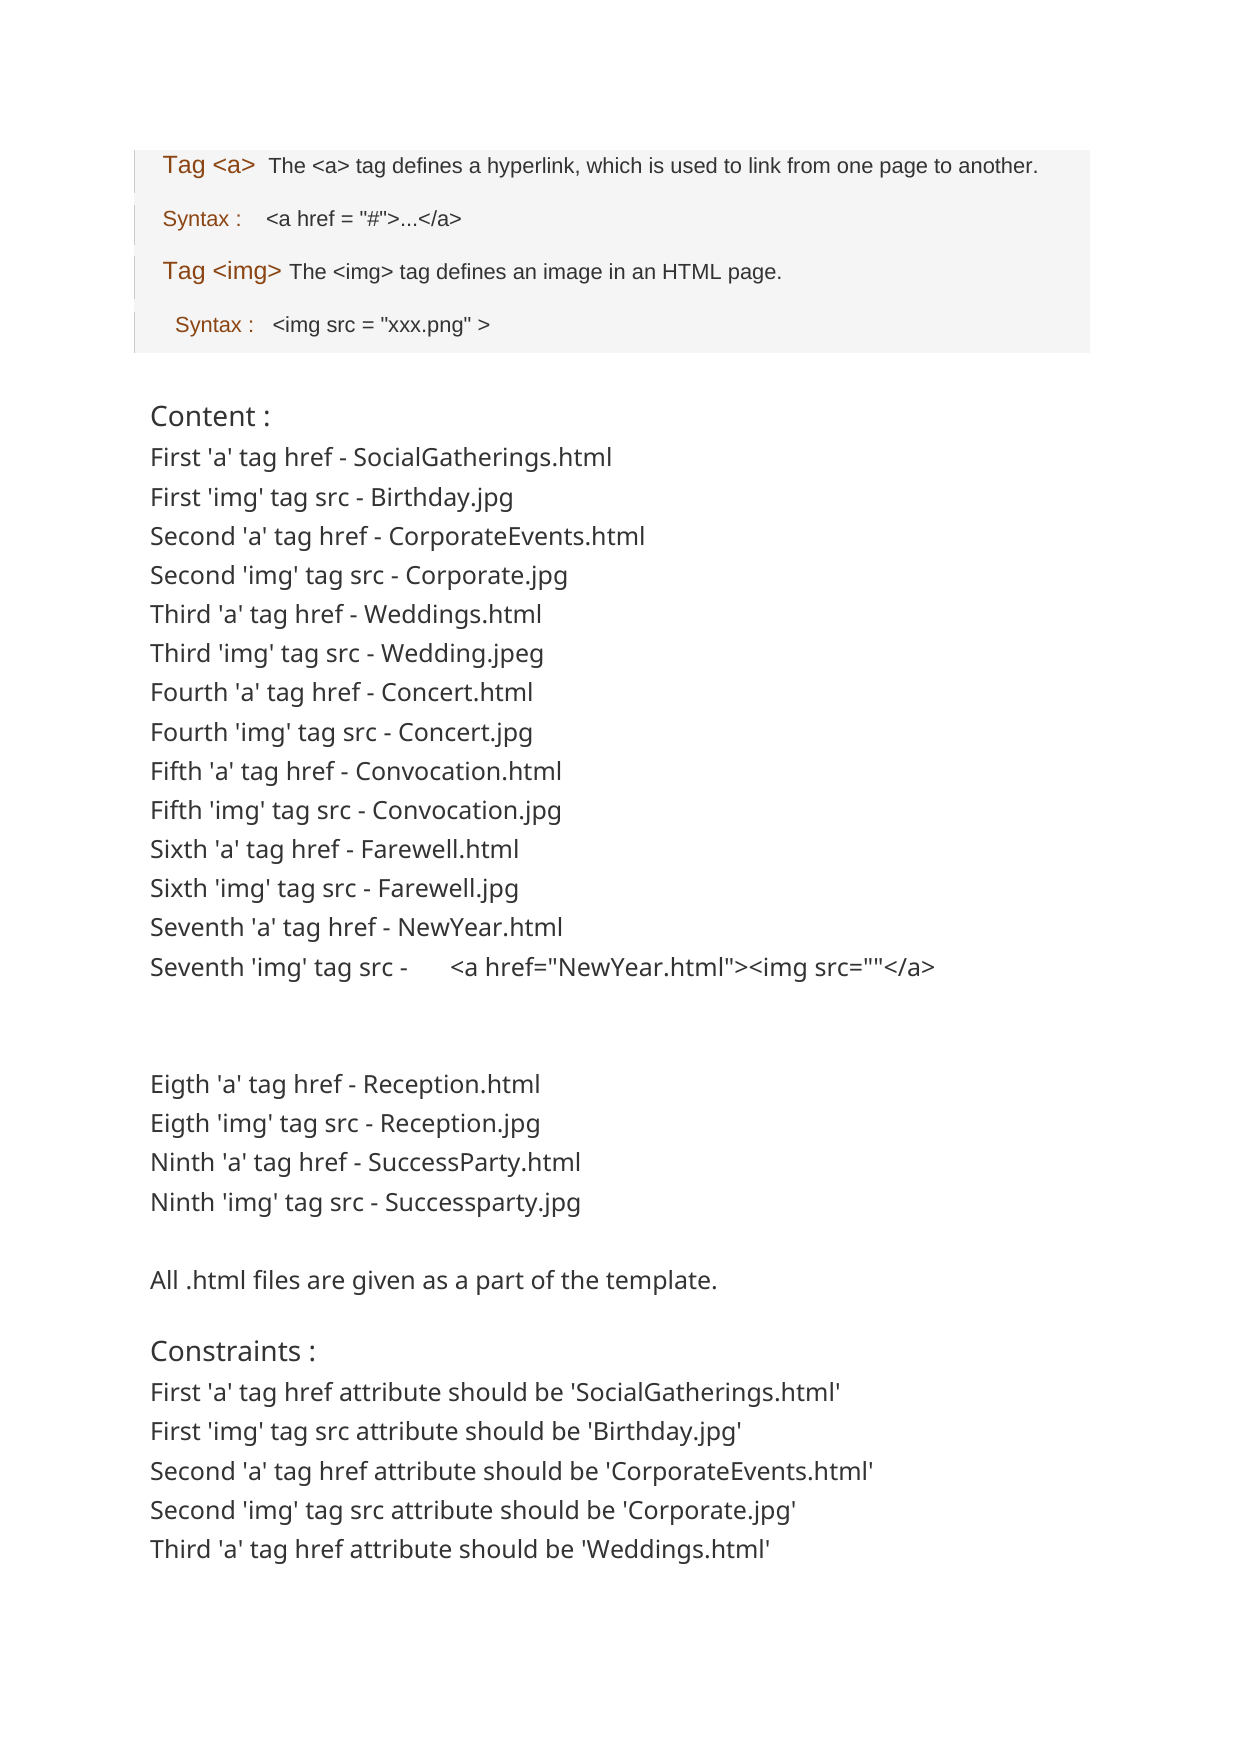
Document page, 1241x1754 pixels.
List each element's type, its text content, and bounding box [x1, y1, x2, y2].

text Eigth 'a' tag href - Reception.html Eigth 'img' tag src - Reception.jpg Ninth 'a' tag href - SuccessParty.html Ninth 'img' tag src - Successparty.jpg All .html files are given as a part of the template. [150, 1027, 1090, 1327]
text Tag <a> The <a> tag defines a hyperlink, which is used to link from one page to another. [135, 150, 1090, 193]
text Syntax : <img src = "xxx.png" > [135, 312, 1090, 353]
text Content : First 'a' tag href - SocialGatherings.html First 'img' tag src - Birthday.jpg Second 'a' tag href - CorporateEvents.html Second 'img' tag src - Corporate.jpg Third 'a' tag href - Weddings.html Third 'img' tag src - Wedding.jpeg Fourth 'a' tag href - Concert.html Fourth 'img' tag src - Concert.jpg Fifth 'a' tag href - Convocation.html Fifth 'img' tag src - Convocation.jpg Sixth 'a' tag href - Farewell.html Sixth 'img' tag src - Farewell.jpg Seventh 'a' tag href - NewYear.html Seventh 'img' tag src - <a href="NewYear.html"><img src=""</a> [150, 364, 1090, 983]
text Syntax : <a href = "#">...</a> [135, 205, 1090, 245]
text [150, 1331, 1090, 1566]
text Tag <img> The <img> tag defines an image in an HTML page. [135, 256, 1090, 299]
